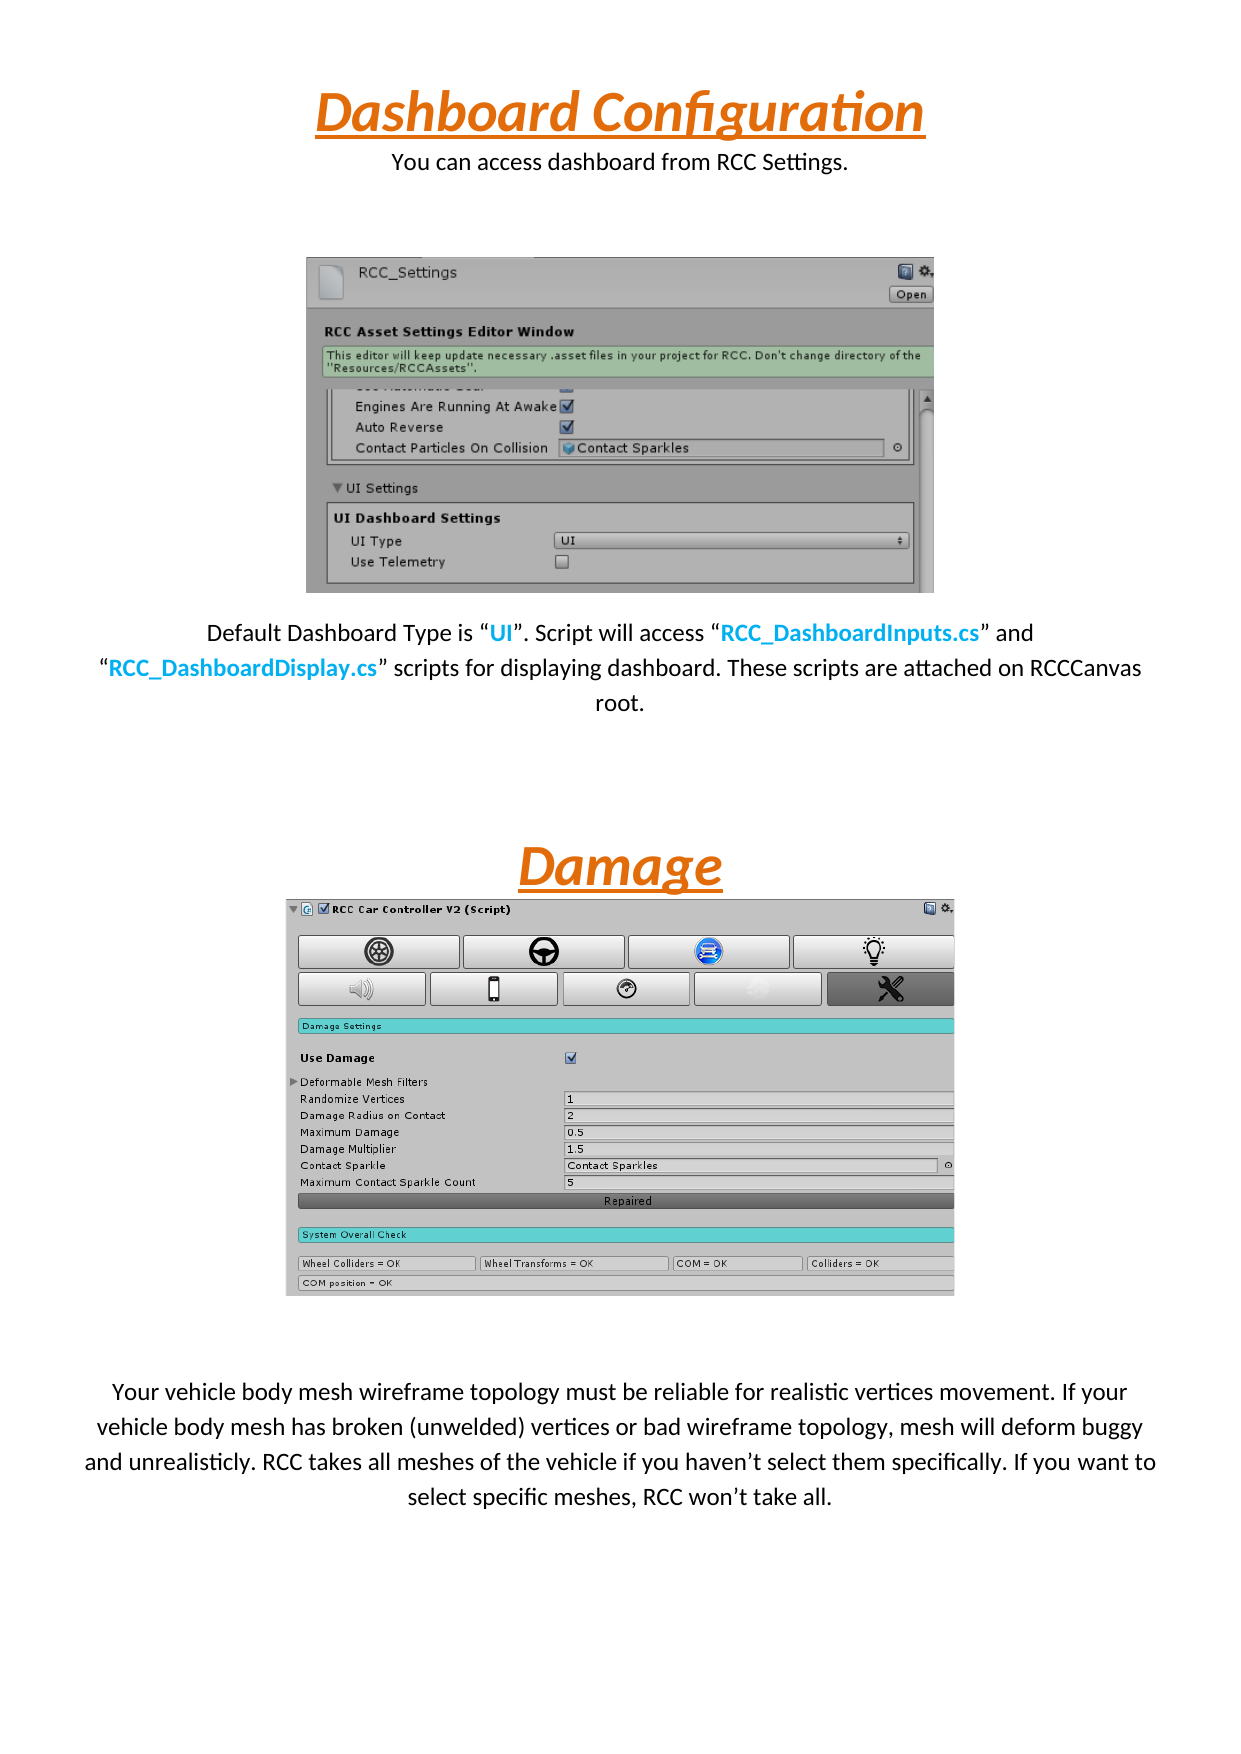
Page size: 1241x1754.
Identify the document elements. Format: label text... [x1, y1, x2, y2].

picture [306, 257, 934, 593]
text Default Dashboard Type is “UI”. Script will access “RCC_DashboardInputs.cs” and “RCC_DashboardDisplay.cs” scripts for displaying dashboard. These scripts are attached on RCCCanvas root. [75, 617, 1165, 718]
subtitle Dashboard Configuration [75, 75, 1165, 146]
text You can access dashboard from RCC Settings. [75, 146, 1165, 177]
text Your vehicle body mesh wireframe topology must be reliable for realistic vertices movement. If your vehicle body mesh has broken (unwelded) vertices or bad wireframe topology, mesh will deform buggy and unrealisticly. RCC takes all meshes of the vehicle if you haven’t select them specifically. If you want to select specific meshes, RCC won’t take all. [75, 1376, 1165, 1512]
subtitle Damage [75, 828, 1165, 899]
picture [285, 899, 955, 1296]
